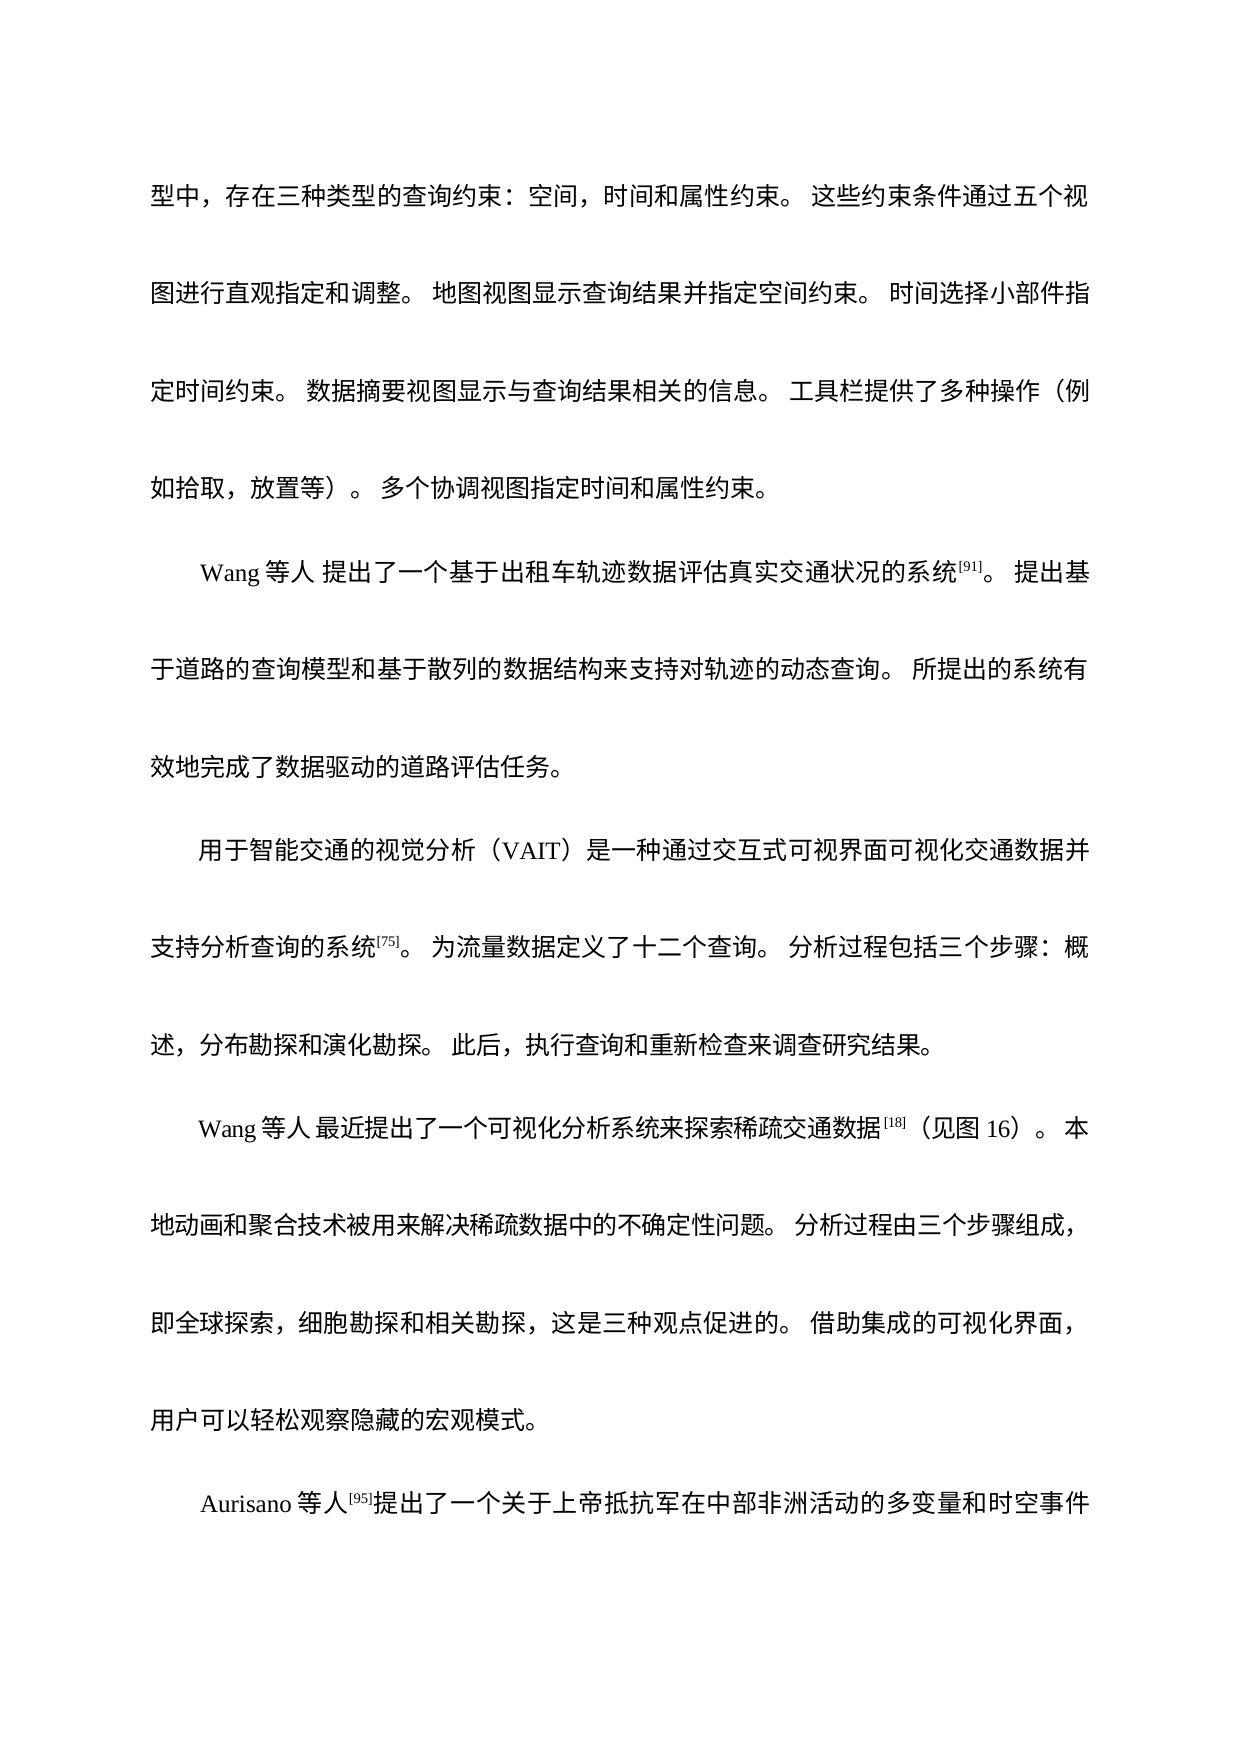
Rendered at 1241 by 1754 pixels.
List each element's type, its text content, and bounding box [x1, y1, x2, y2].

text Wang等人 最近提出了一个可视化分析系统来探索稀疏交通数据[18]（见图16）。 本地动画和聚合技术被用来解决稀疏数据中的不确定性问题。 分析过程由三个步骤组成，即全球探索，细胞勘探和相关勘探，这是三种观点促进的。 借助集成的可视化界面，用户可以轻松观察隐藏的宏观模式。 [150, 1094, 1090, 1451]
text Wang等人 提出了一个基于出租车轨迹数据评估真实交通状况的系统[91]。 提出基于道路的查询模型和基于散列的数据结构来支持对轨迹的动态查询。 所提出的系统有效地完成了数据驱动的道路评估任务。 [150, 538, 1090, 798]
text 用于智能交通的视觉分析（VAIT）是一种通过交互式可视界面可视化交通数据并支持分析查询的系统[75]。 为流量数据定义了十二个查询。 分析过程包括三个步骤：概述，分布勘探和演化勘探。 此后，执行查询和重新检查来调查研究结果。 [150, 816, 1090, 1076]
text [150, 162, 1090, 519]
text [150, 1469, 1090, 1534]
